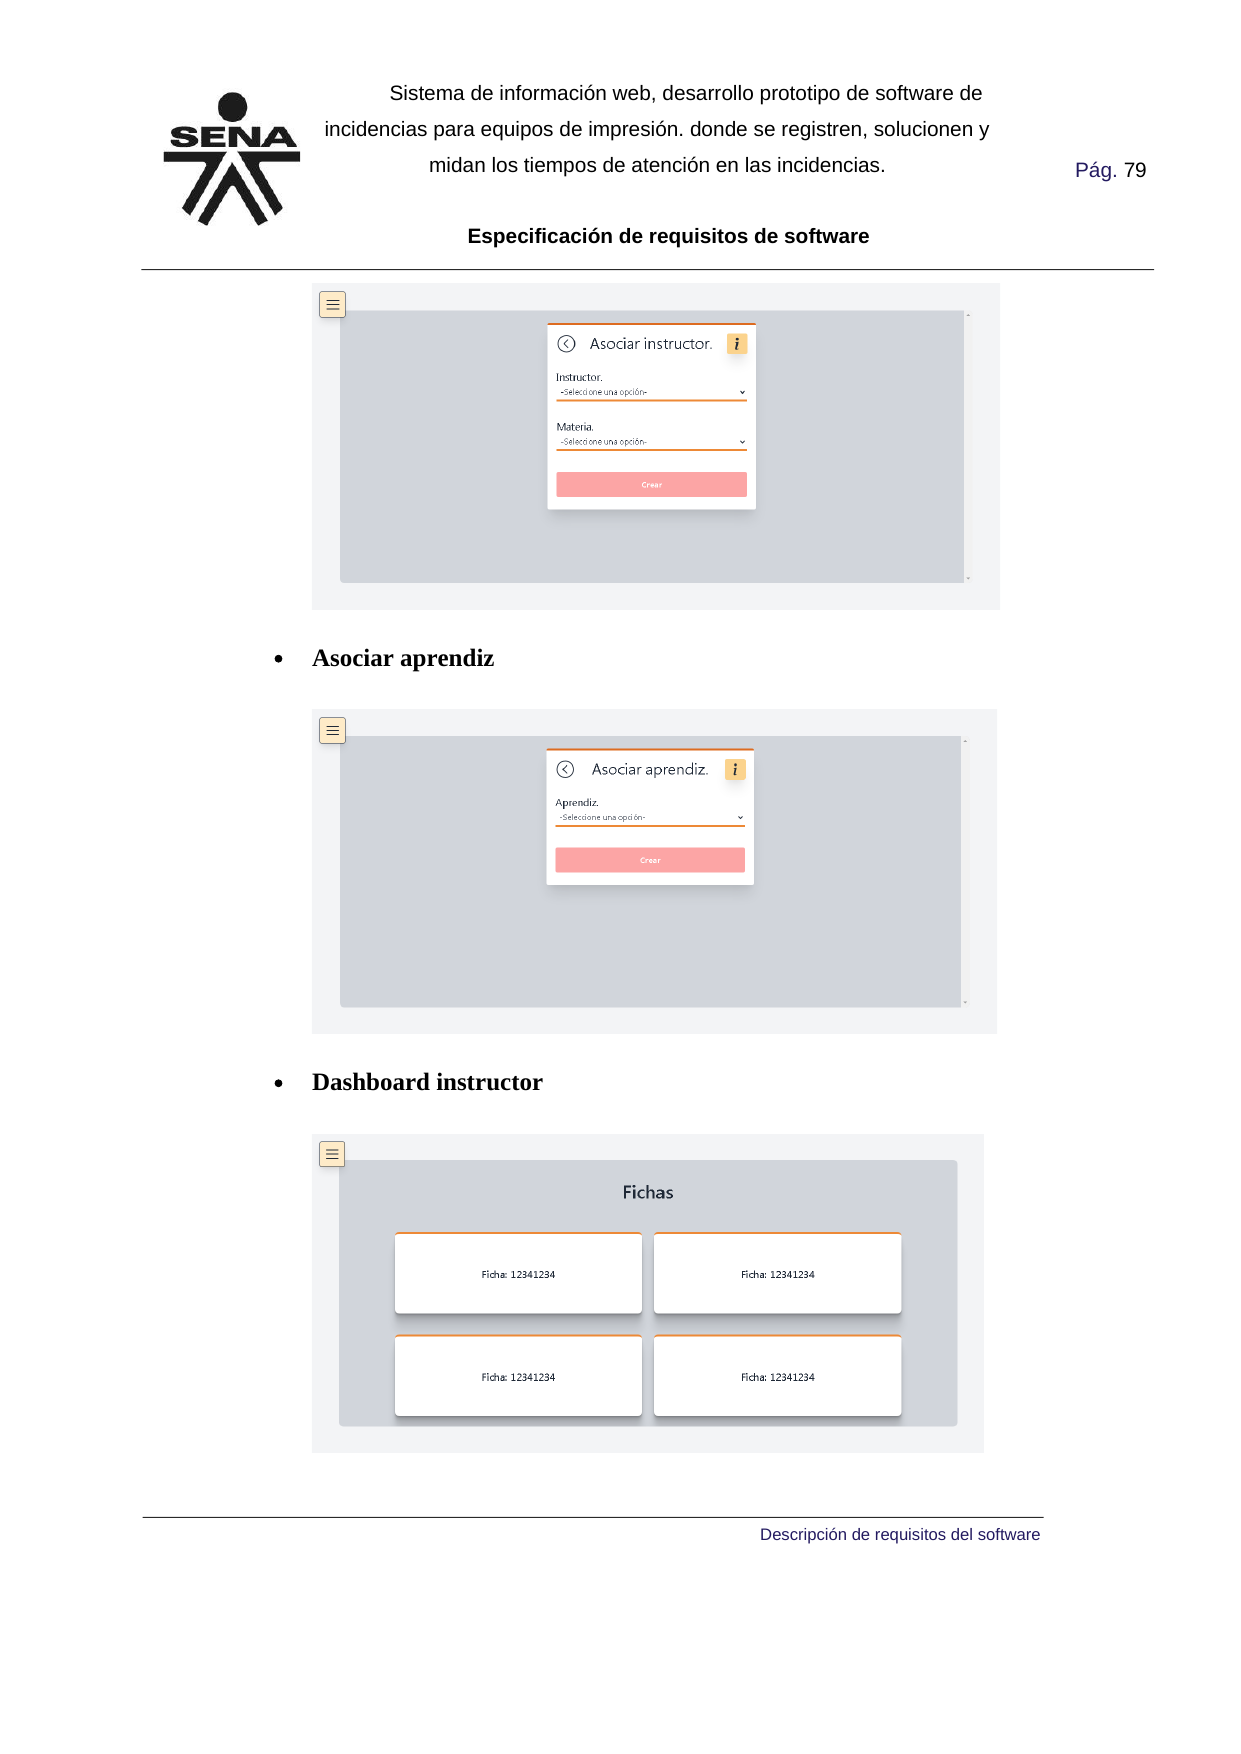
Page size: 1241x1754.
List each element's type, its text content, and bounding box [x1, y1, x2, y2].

picture [163, 88, 301, 226]
list Dashboard instructor [275, 1067, 1092, 1096]
list Asociar aprendiz [275, 643, 1092, 671]
picture [311, 1134, 984, 1453]
picture [311, 709, 998, 1034]
picture [311, 283, 1001, 610]
